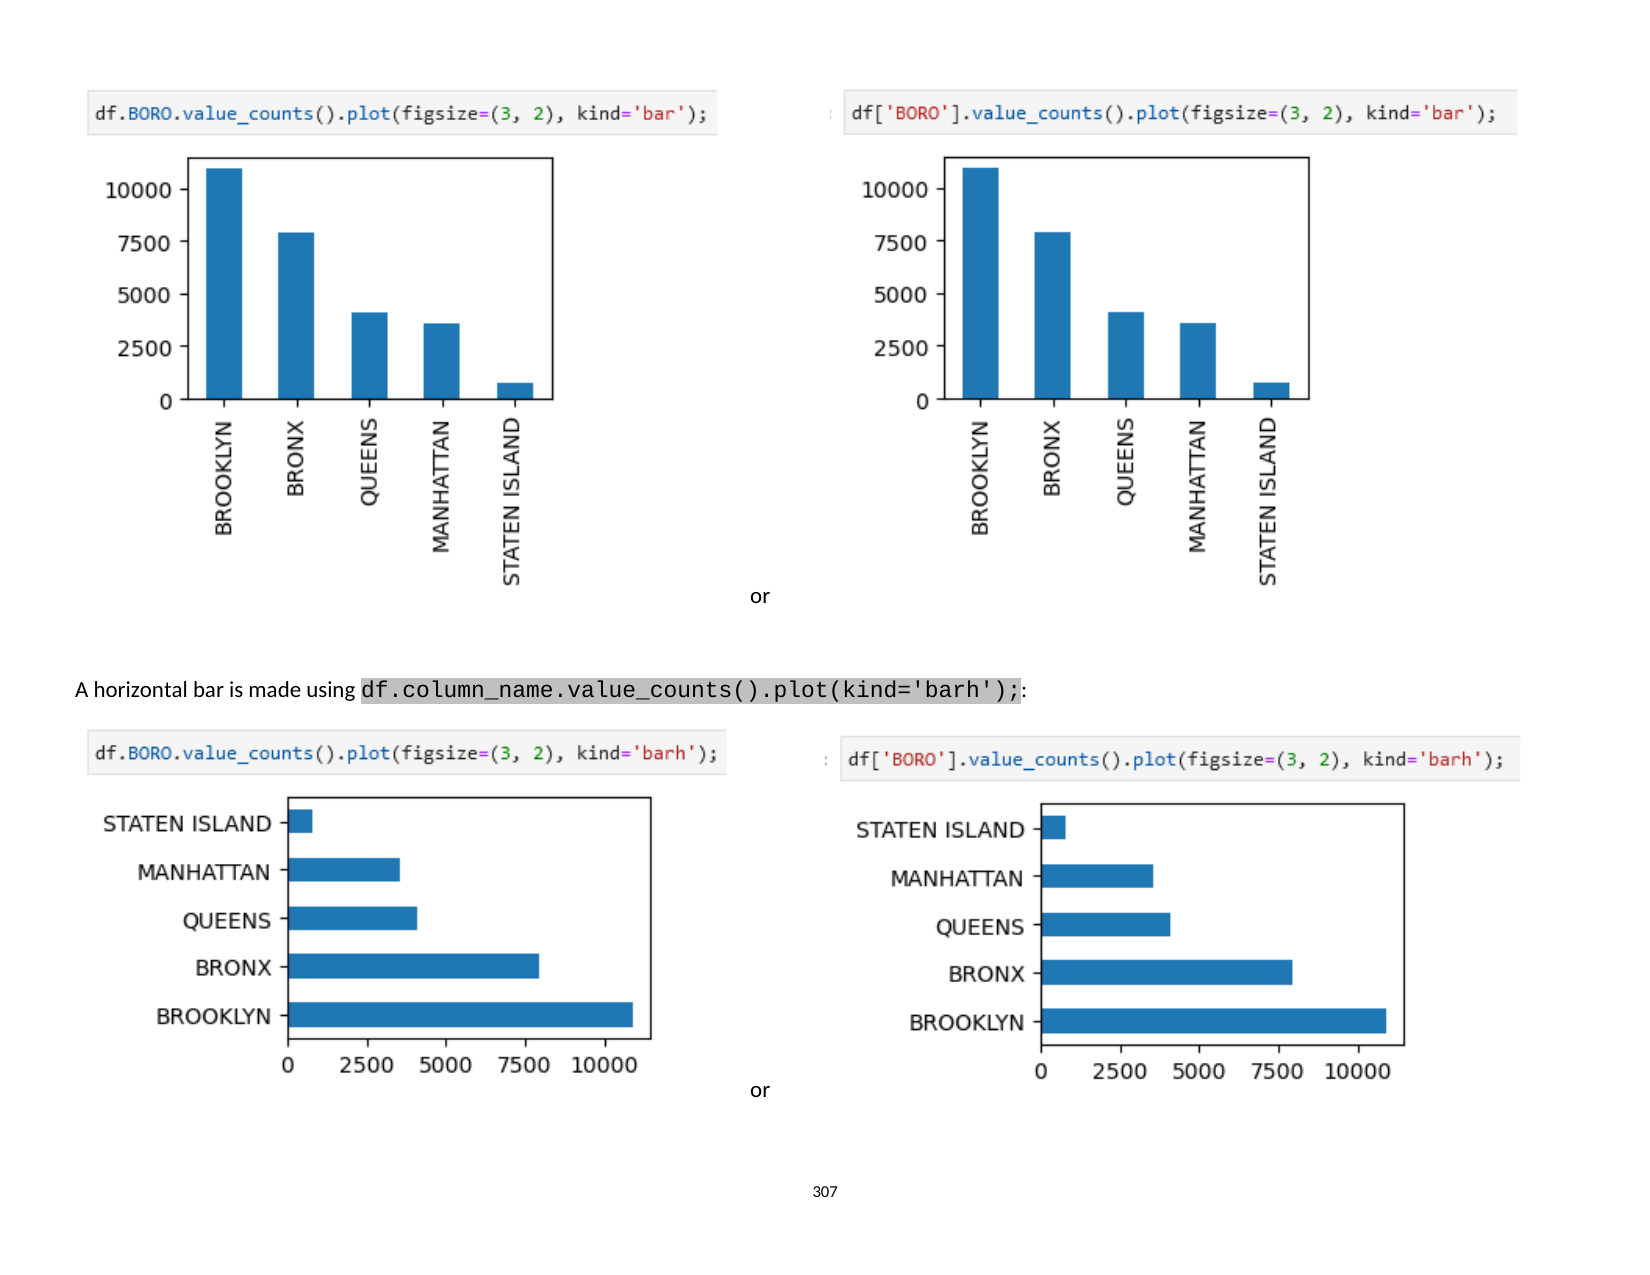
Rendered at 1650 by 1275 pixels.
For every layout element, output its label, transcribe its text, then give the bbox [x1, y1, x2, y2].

picture [75, 84, 718, 604]
picture [75, 722, 727, 1098]
picture [830, 75, 1518, 604]
text A horizontal bar is made using df.column_name.value_counts().plot(kind='barh');: [75, 675, 1575, 704]
picture [825, 722, 1521, 1098]
